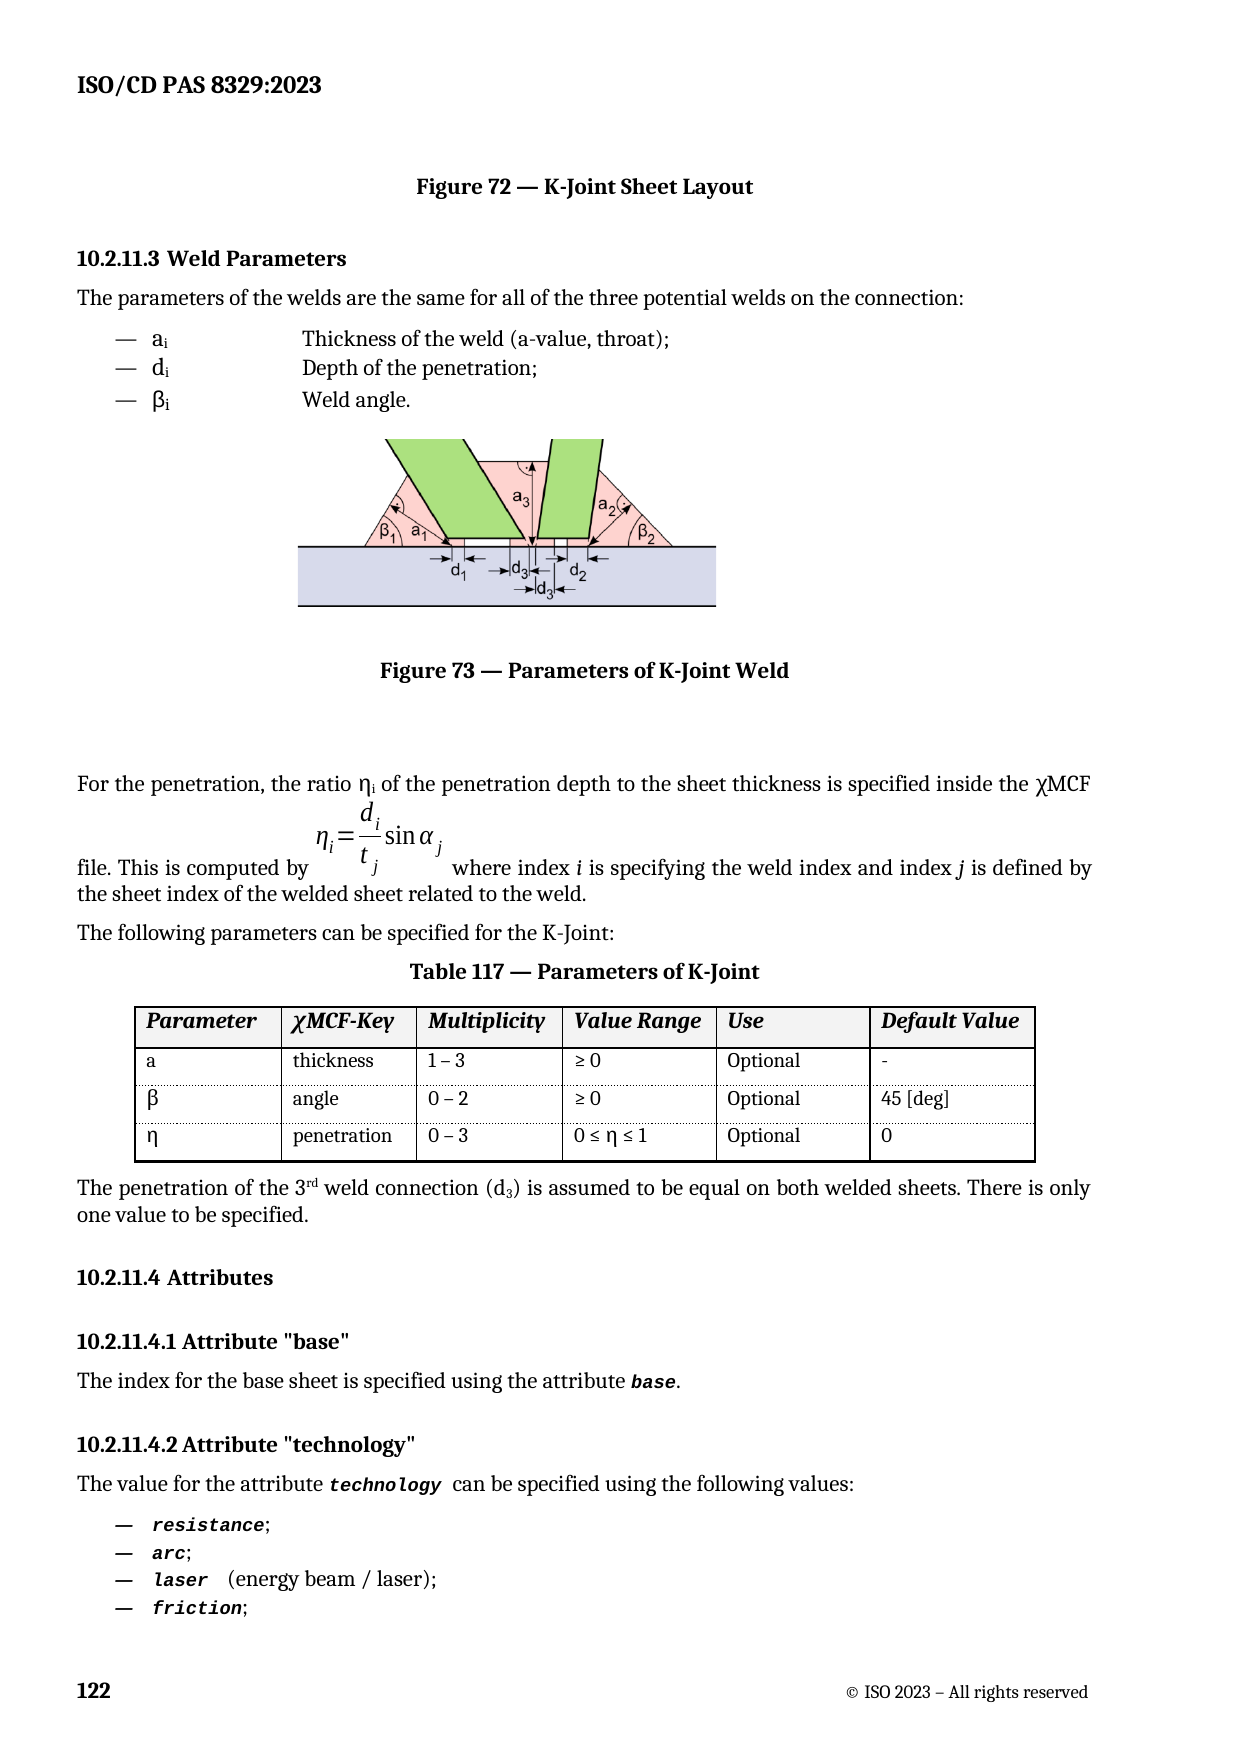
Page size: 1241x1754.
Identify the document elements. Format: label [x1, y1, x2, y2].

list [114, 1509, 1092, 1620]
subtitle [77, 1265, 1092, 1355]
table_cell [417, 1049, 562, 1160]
picture [297, 439, 717, 607]
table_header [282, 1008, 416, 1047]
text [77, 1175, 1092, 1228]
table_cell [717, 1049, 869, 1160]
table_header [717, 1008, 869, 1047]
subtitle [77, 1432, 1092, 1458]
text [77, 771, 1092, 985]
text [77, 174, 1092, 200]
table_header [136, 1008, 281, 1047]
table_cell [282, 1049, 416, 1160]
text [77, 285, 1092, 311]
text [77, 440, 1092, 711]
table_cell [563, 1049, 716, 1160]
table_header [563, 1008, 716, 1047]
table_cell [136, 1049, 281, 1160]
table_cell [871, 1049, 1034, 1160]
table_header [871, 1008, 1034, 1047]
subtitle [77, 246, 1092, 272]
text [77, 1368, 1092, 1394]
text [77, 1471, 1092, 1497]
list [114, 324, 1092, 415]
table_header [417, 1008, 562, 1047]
